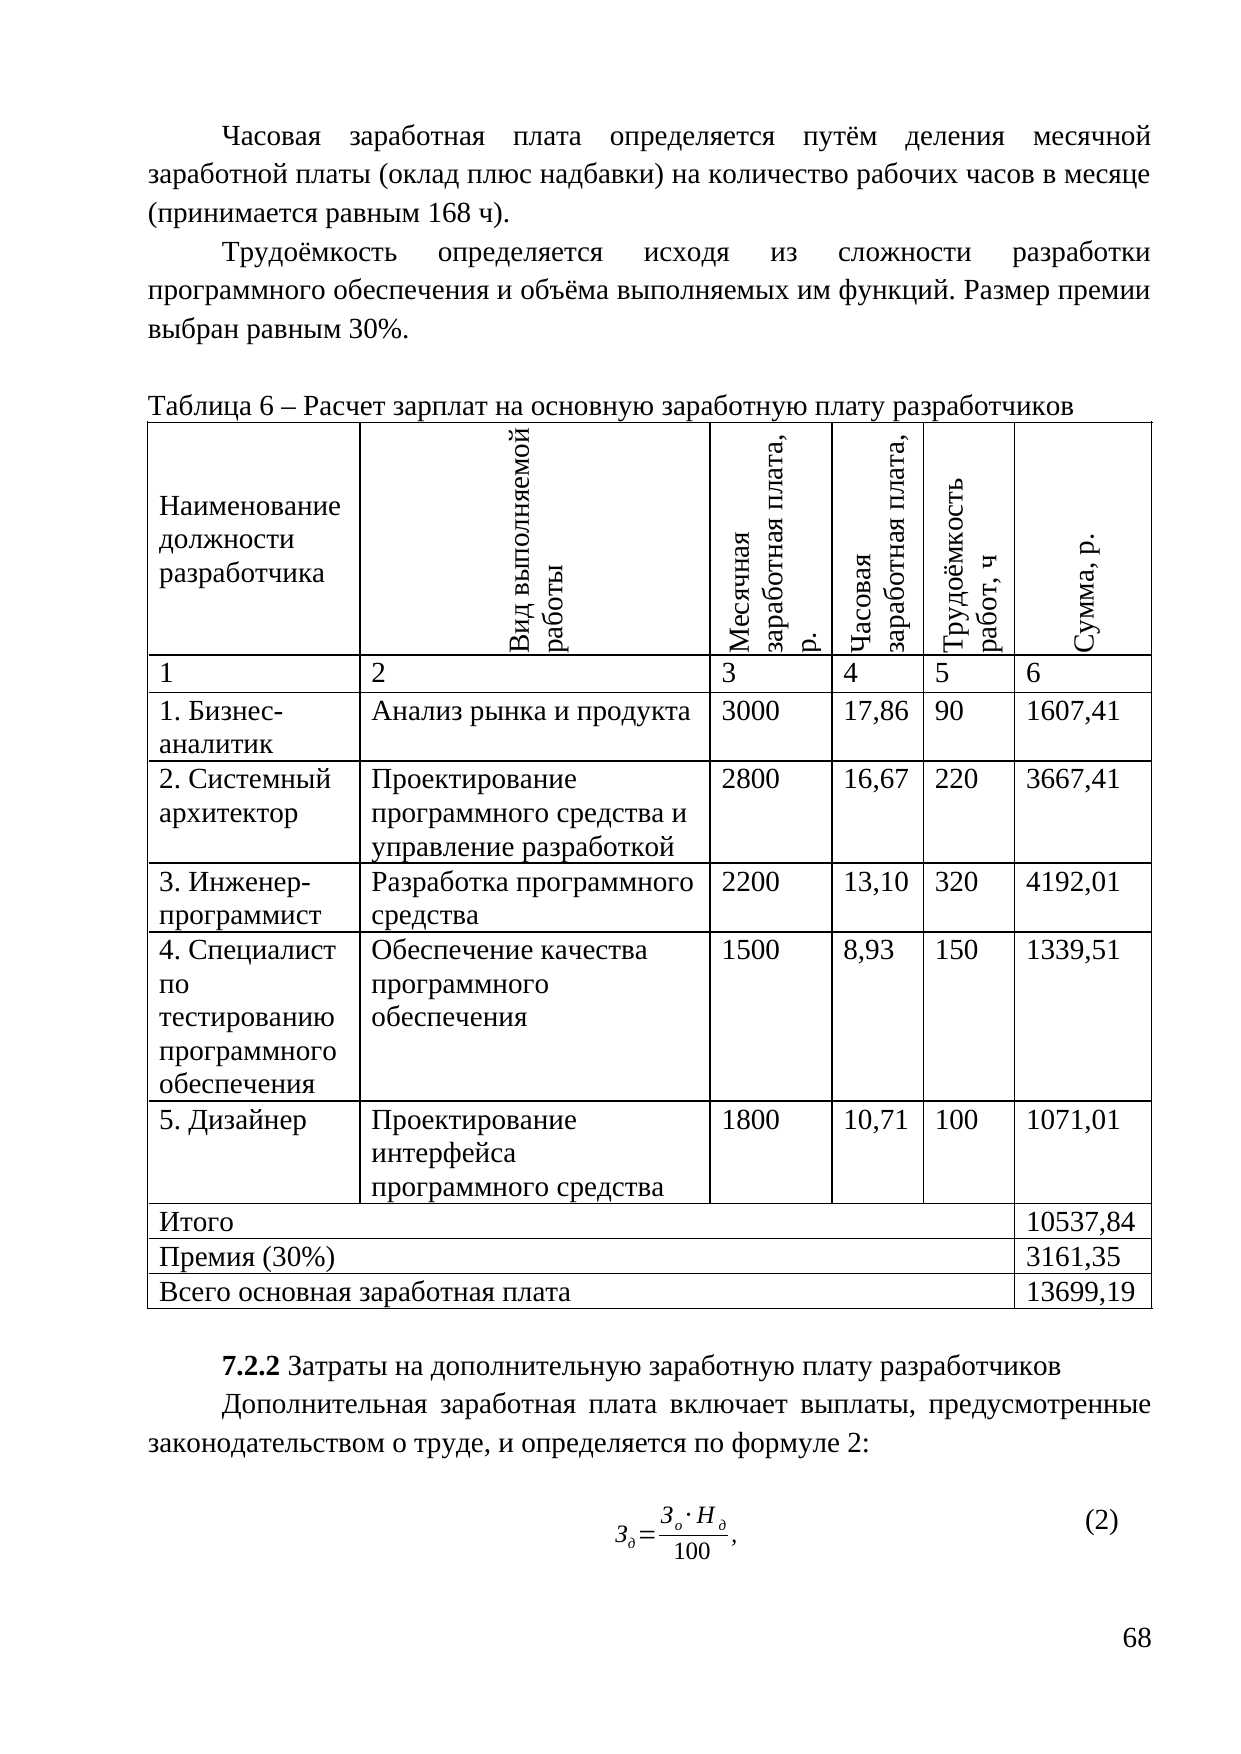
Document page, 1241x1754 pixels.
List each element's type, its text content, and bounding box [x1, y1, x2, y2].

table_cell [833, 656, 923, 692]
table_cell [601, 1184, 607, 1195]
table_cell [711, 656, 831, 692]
text Часовая заработная плата определяется путём деления месячной заработной платы (оклад плюс надбавки) на количество рабочих часов в месяце (принимается равным 168 ч). [148, 118, 1152, 229]
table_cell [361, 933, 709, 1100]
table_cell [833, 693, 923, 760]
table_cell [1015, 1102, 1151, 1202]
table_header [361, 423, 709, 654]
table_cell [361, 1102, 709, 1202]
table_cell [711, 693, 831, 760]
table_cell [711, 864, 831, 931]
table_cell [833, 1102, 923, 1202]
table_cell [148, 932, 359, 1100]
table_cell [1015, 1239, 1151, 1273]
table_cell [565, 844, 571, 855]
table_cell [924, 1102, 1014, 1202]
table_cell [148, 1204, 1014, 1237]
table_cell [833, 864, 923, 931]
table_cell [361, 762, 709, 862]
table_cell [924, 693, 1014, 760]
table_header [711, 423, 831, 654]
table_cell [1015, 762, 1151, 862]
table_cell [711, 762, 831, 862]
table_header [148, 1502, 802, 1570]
text Дополнительная заработная плата включает выплаты, предусмотренные законодательством о труде, и определяется по формуле 2: [148, 1386, 1152, 1458]
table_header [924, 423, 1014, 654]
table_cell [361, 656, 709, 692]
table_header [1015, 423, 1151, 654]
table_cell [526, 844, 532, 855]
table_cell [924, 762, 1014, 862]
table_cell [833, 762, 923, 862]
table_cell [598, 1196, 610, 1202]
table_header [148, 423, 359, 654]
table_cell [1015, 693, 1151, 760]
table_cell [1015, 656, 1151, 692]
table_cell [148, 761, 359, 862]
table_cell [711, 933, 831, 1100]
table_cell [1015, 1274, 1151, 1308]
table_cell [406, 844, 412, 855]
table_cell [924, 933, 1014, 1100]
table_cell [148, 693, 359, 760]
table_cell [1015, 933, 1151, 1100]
text 7.2.2 Затраты на дополнительную заработную плату разработчиков [148, 1348, 1152, 1381]
text Таблица 6 – Расчет зарплат на основную заработную плату разработчиков [148, 388, 1152, 421]
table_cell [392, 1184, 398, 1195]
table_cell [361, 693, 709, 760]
text Трудоёмкость определяется исходя из сложности разработки программного обеспечения и объёма выполняемых им функций. Размер премии выбран равным 30%. [148, 234, 1152, 344]
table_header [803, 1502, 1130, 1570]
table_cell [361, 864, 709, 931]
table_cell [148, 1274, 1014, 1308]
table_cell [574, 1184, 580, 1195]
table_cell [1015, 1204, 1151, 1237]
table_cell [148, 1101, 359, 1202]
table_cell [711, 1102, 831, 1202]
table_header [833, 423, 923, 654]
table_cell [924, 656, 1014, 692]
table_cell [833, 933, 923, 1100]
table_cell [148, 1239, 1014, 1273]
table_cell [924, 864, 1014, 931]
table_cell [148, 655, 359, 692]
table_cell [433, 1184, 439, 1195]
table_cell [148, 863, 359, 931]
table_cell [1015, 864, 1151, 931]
